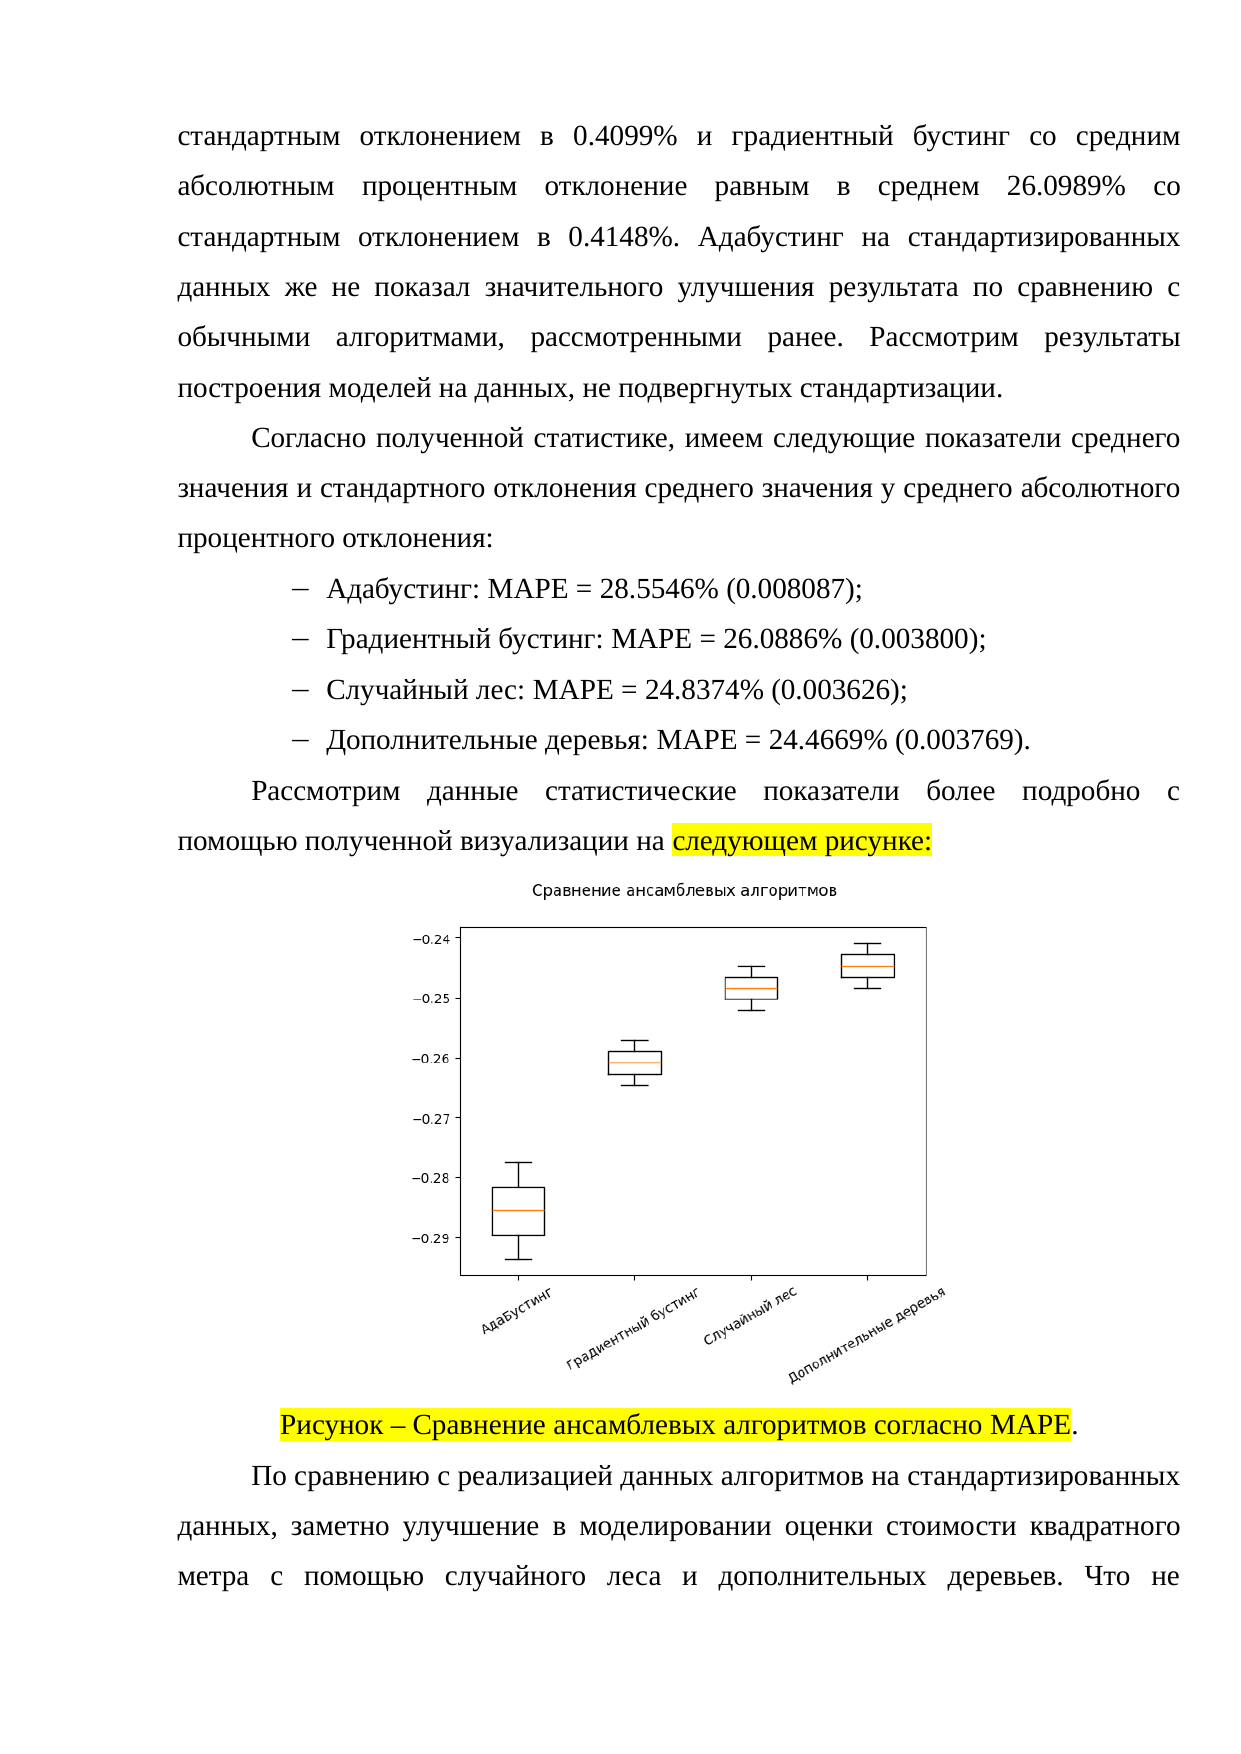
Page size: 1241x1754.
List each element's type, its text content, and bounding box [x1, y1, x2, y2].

text Рассмотрим данные статистические показатели более подробно с помощью полученной визуализации на следующем рисунке: [177, 773, 1181, 856]
list Случайный лес: MAPE = 24.8374% (0.003626); [288, 672, 1181, 705]
text Рисунок – Сравнение ансамблевых алгоритмов согласно MAPE. [177, 1407, 1181, 1441]
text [177, 118, 1181, 403]
picture [401, 873, 957, 1394]
text Согласно полученной статистике, имеем следующие показатели среднего значения и стандартного отклонения среднего значения у среднего абсолютного процентного отклонения: [177, 420, 1181, 554]
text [177, 1458, 1181, 1592]
list Дополнительные деревья: MAPE = 24.4669% (0.003769). [288, 722, 1181, 756]
list Градиентный бустинг: MAPE = 26.0886% (0.003800); [288, 621, 1181, 655]
list Адабустинг: MAPE = 28.5546% (0.008087); [288, 571, 1181, 604]
